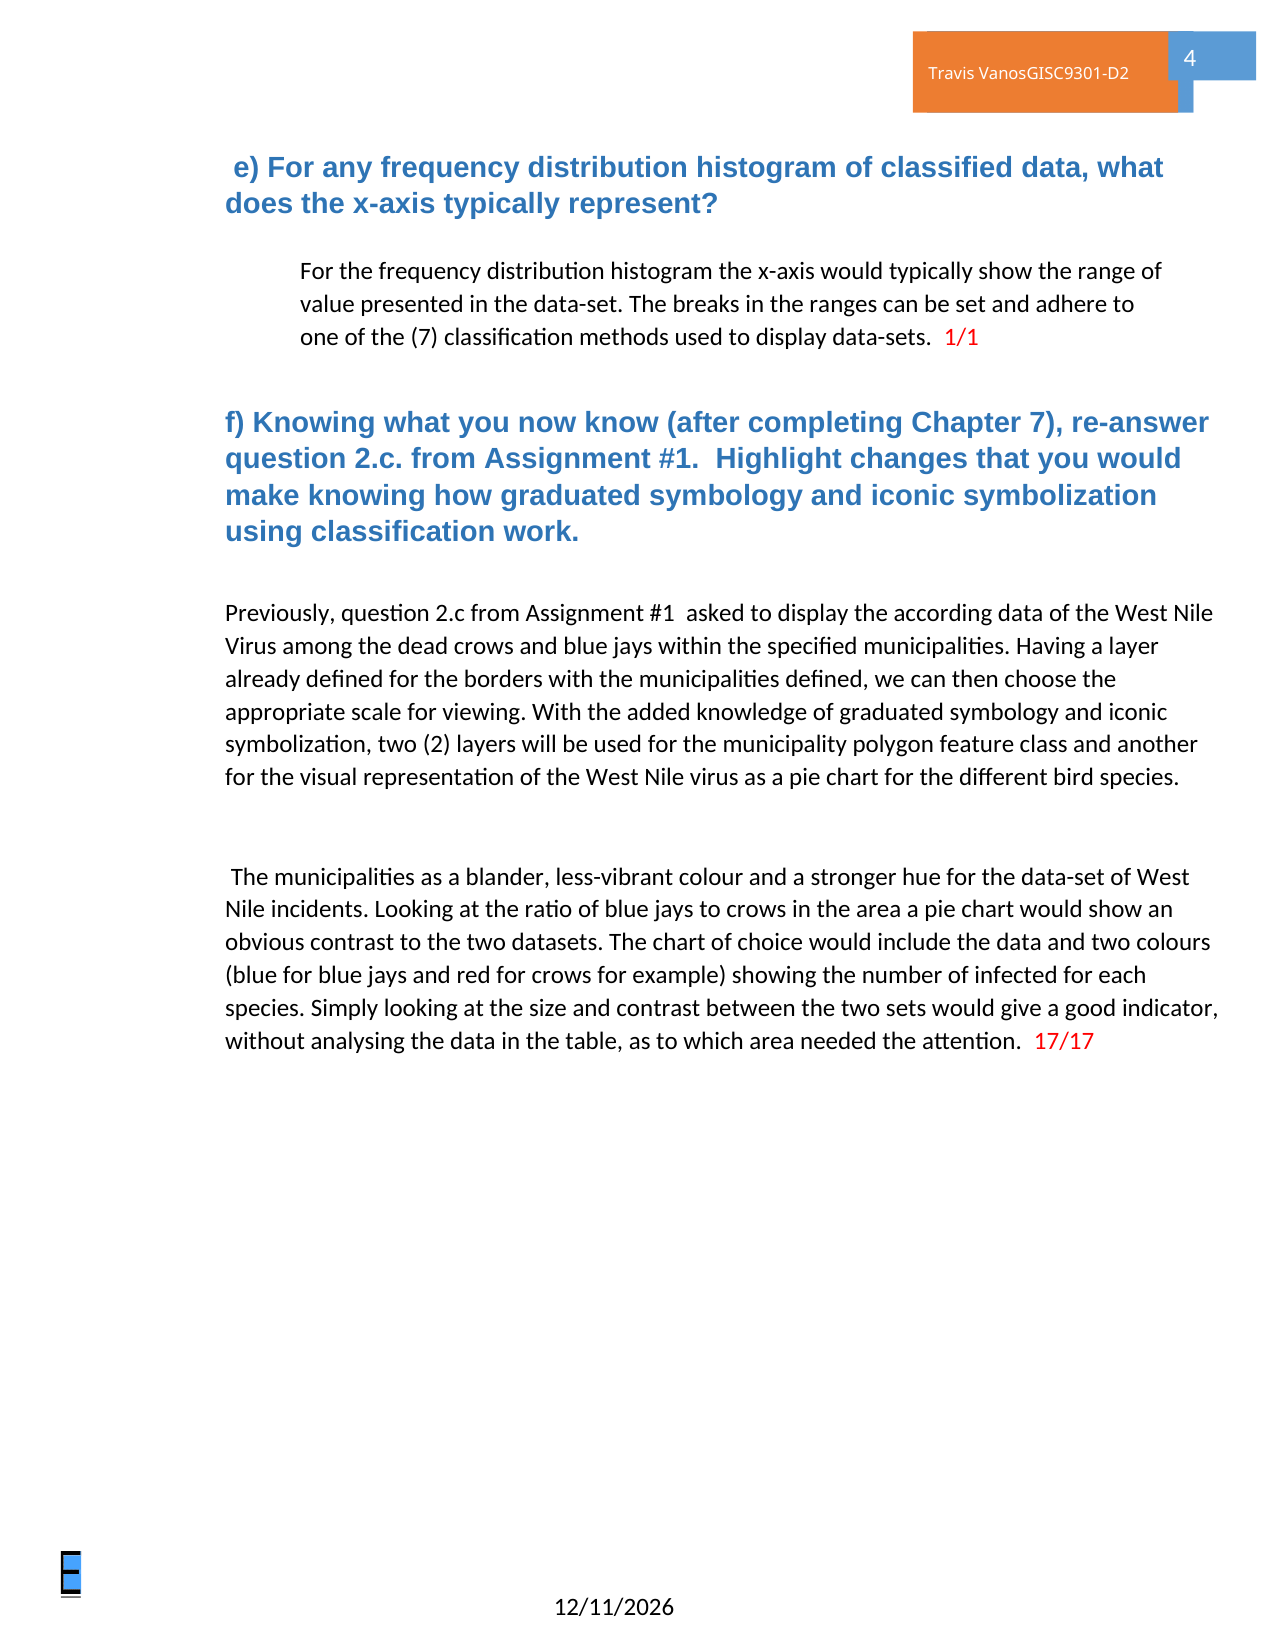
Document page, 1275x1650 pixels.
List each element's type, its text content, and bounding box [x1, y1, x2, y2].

subtitle f) Knowing what you now know (after completing Chapter 7), re-answer question 2.c. from Assignment #1. Highlight changes that you would make knowing how graduated symbology and iconic symbolization using classification work. [225, 405, 1228, 547]
text For the frequency distribution histogram the x-axis would typically show the range of value presented in the data-set. The breaks in the ranges can be set and adhere to one of the (7) classification methods used to display data-sets. 1/1 [225, 222, 1228, 352]
text Previously, question 2.c from Assignment #1 asked to display the according data of the West Nile Virus among the dead crows and blue jays within the specified municipalities. Having a layer already defined for the borders with the municipalities defined, we can then choose the appropriate scale for viewing. With the added knowledge of graduated symbology and iconic symbolization, two (2) layers will be used for the municipality polygon feature class and another for the visual representation of the West Nile virus as a pie chart for the different bird species. [225, 597, 1228, 792]
picture [59, 1551, 82, 1596]
subtitle e) For any frequency distribution histogram of classified data, what does the x-axis typically represent? [225, 150, 1228, 220]
text The municipalities as a blander, less-vibrant colour and a stronger hue for the data-set of West Nile incidents. Looking at the ratio of blue jays to crows in the area a pie chart would show an obvious contrast to the two datasets. The chart of choice would include the data and two colours (blue for blue jays and red for crows for example) showing the number of infected for each species. Simply looking at the size and contrast between the two sets would give a good indicator, without analysing the data in the table, as to which area needed the attention. 17/17 [225, 861, 1228, 1056]
